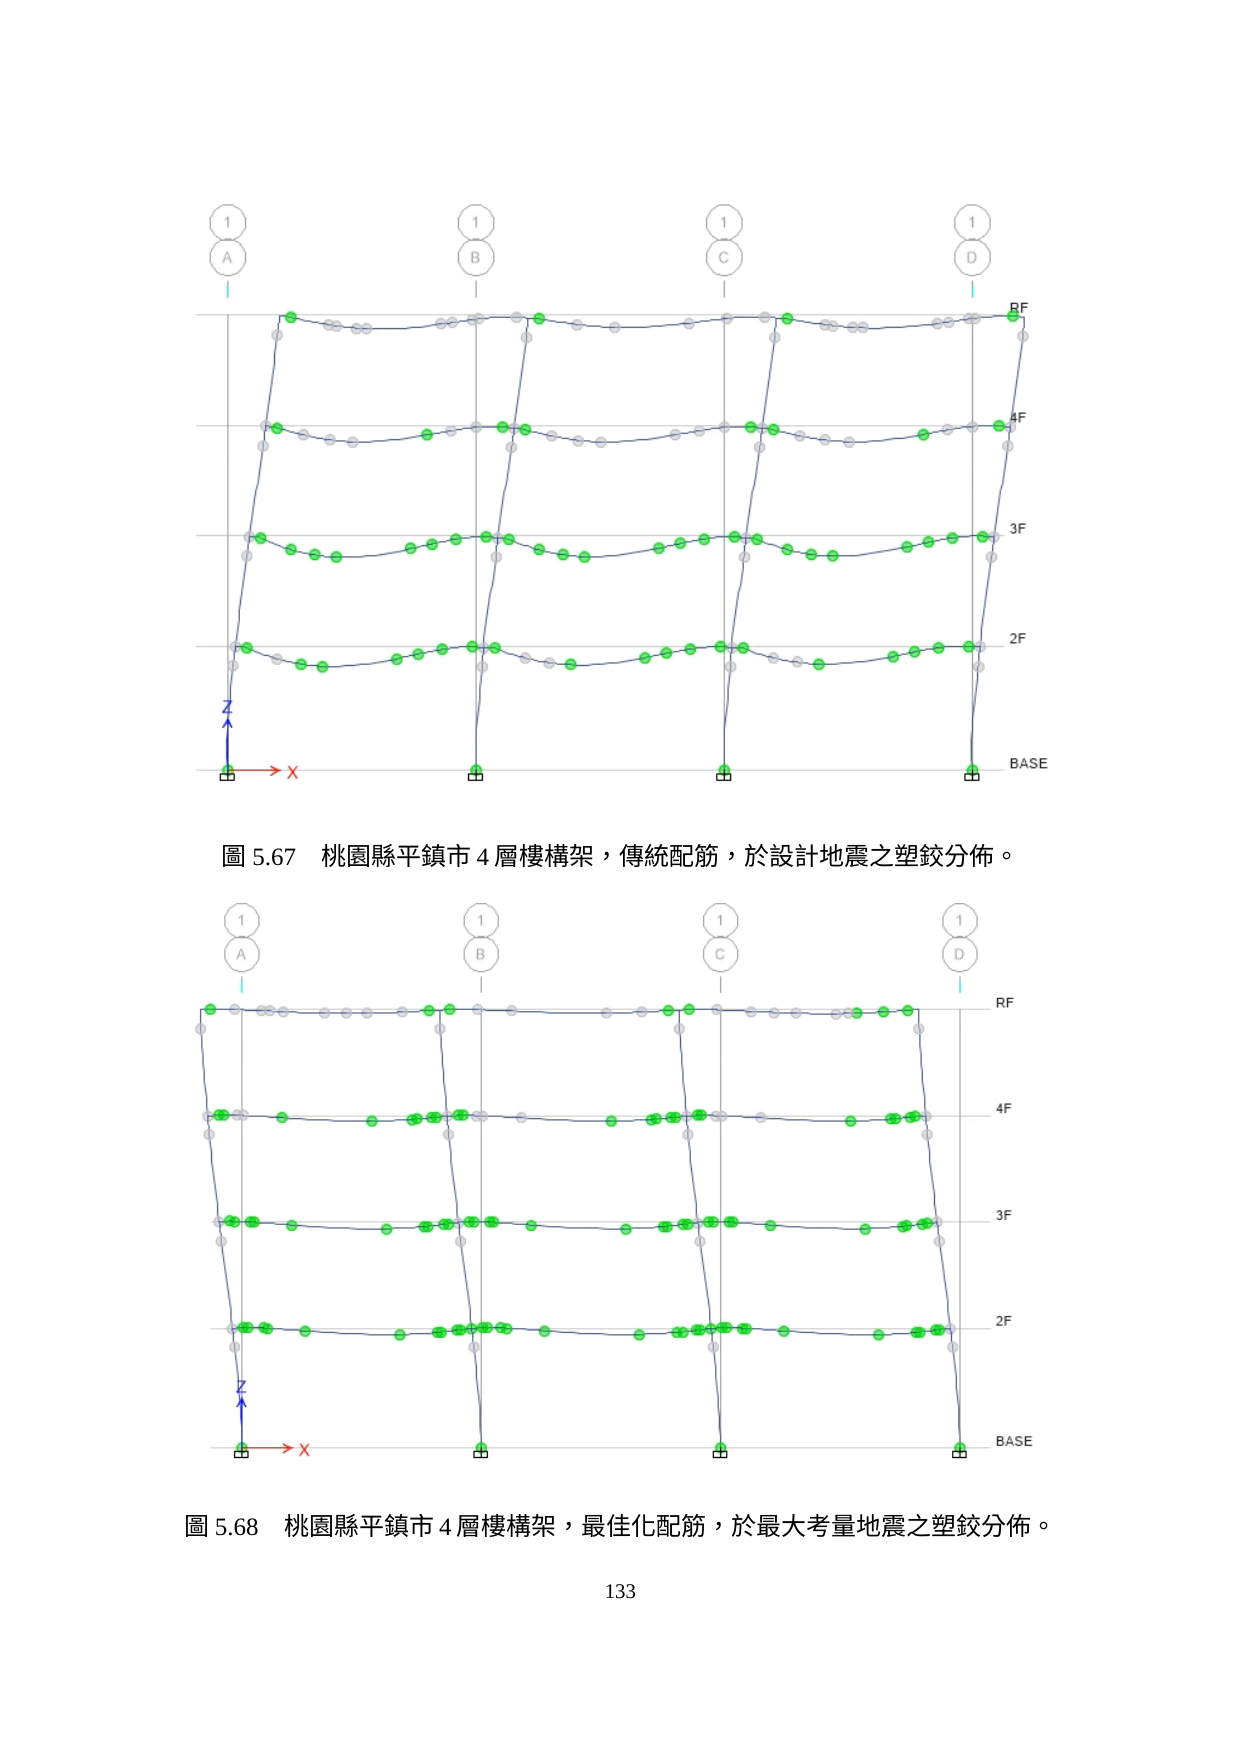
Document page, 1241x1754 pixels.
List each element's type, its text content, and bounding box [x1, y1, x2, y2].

picture [177, 891, 1063, 1474]
picture [177, 184, 1063, 800]
